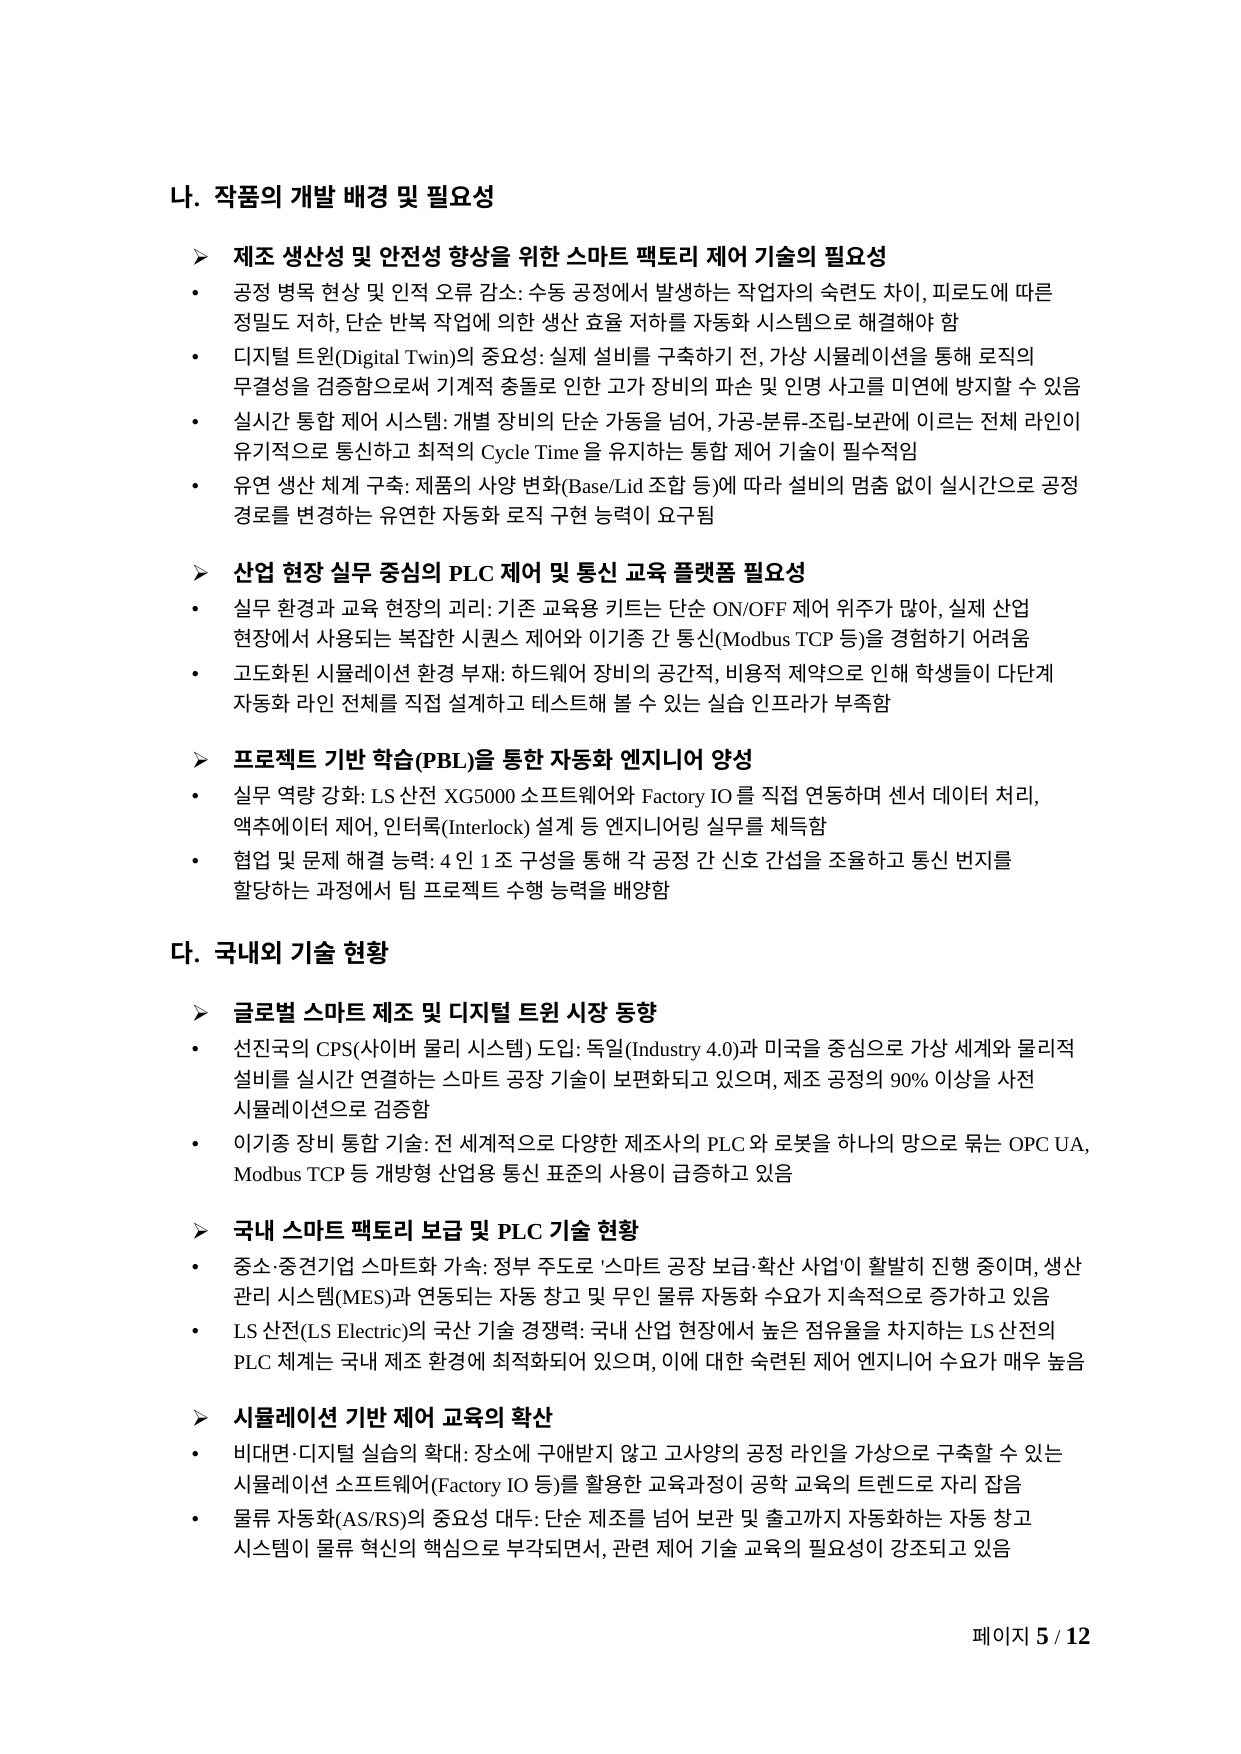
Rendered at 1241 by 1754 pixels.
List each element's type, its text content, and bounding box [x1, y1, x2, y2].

list 실시간 통합 제어 시스템: 개별 장비의 단순 가동을 넘어, 가공-분류-조립-보관에 이르는 전체 라인이 유기적으로 통신하고 최적의 Cycle Time을 유지하는 통합 제어 기술이 필수적임 [192, 405, 1090, 465]
list 중소·중견기업 스마트화 가속: 정부 주도로 '스마트 공장 보급·확산 사업'이 활발히 진행 중이며, 생산 관리 시스템(MES)과 연동되는 자동 창고 및 무인 물류 자동화 수요가 지속적으로 증가하고 있음 [192, 1250, 1090, 1311]
subtitle 국내외 기술 현황 [171, 934, 1090, 970]
subtitle 산업 현장 실무 중심의 PLC 제어 및 통신 교육 플랫폼 필요성 [192, 555, 1090, 588]
list 협업 및 문제 해결 능력: 4인 1조 구성을 통해 각 공정 간 신호 간섭을 조율하고 통신 번지를 할당하는 과정에서 팀 프로젝트 수행 능력을 배양함 [192, 844, 1090, 905]
list 비대면·디지털 실습의 확대: 장소에 구애받지 않고 고사양의 공정 라인을 가상으로 구축할 수 있는 시뮬레이션 소프트웨어(Factory IO 등)를 활용한 교육과정이 공학 교육의 트렌드로 자리 잡음 [192, 1438, 1090, 1498]
list 선진국의 CPS(사이버 물리 시스템) 도입: 독일(Industry 4.0)과 미국을 중심으로 가상 세계와 물리적 설비를 실시간 연결하는 스마트 공장 기술이 보편화되고 있으며, 제조 공정의 90% 이상을 사전 시뮬레이션으로 검증함 [192, 1033, 1090, 1123]
list LS산전(LS Electric)의 국산 기술 경쟁력: 국내 산업 현장에서 높은 점유율을 차지하는 LS산전의 PLC 체계는 국내 제조 환경에 최적화되어 있으며, 이에 대한 숙련된 제어 엔지니어 수요가 매우 높음 [192, 1315, 1090, 1375]
list 실무 환경과 교육 현장의 괴리: 기존 교육용 키트는 단순 ON/OFF 제어 위주가 많아, 실제 산업 현장에서 사용되는 복잡한 시퀀스 제어와 이기종 간 통신(Modbus TCP 등)을 경험하기 어려움 [192, 592, 1090, 653]
list 공정 병목 현상 및 인적 오류 감소: 수동 공정에서 발생하는 작업자의 숙련도 차이, 피로도에 따른 정밀도 저하, 단순 반복 작업에 의한 생산 효율 저하를 자동화 시스템으로 해결해야 함 [192, 276, 1090, 336]
list 물류 자동화(AS/RS)의 중요성 대두: 단순 제조를 넘어 보관 및 출고까지 자동화하는 자동 창고 시스템이 물류 혁신의 핵심으로 부각되면서, 관련 제어 기술 교육의 필요성이 강조되고 있음 [192, 1502, 1090, 1563]
list 이기종 장비 통합 기술: 전 세계적으로 다양한 제조사의 PLC와 로봇을 하나의 망으로 묶는 OPC UA, Modbus TCP 등 개방형 산업용 통신 표준의 사용이 급증하고 있음 [192, 1127, 1090, 1188]
list 고도화된 시뮬레이션 환경 부재: 하드웨어 장비의 공간적, 비용적 제약으로 인해 학생들이 다단계 자동화 라인 전체를 직접 설계하고 테스트해 볼 수 있는 실습 인프라가 부족함 [192, 657, 1090, 717]
subtitle 국내 스마트 팩토리 보급 및 PLC 기술 현황 [192, 1213, 1090, 1246]
subtitle 글로벌 스마트 제조 및 디지털 트윈 시장 동향 [192, 995, 1090, 1028]
list 실무 역량 강화: LS산전 XG5000 소프트웨어와 Factory IO를 직접 연동하며 센서 데이터 처리, 액추에이터 제어, 인터록(Interlock) 설계 등 엔지니어링 실무를 체득함 [192, 780, 1090, 840]
subtitle 작품의 개발 배경 및 필요성 [171, 177, 1090, 213]
list 유연 생산 체계 구축: 제품의 사양 변화(Base/Lid 조합 등)에 따라 설비의 멈춤 없이 실시간으로 공정 경로를 변경하는 유연한 자동화 로직 구현 능력이 요구됨 [192, 469, 1090, 530]
subtitle 프로젝트 기반 학습(PBL)을 통한 자동화 엔지니어 양성 [192, 742, 1090, 776]
subtitle 제조 생산성 및 안전성 향상을 위한 스마트 팩토리 제어 기술의 필요성 [192, 238, 1090, 272]
subtitle 시뮬레이션 기반 제어 교육의 확산 [192, 1400, 1090, 1433]
list 디지털 트윈(Digital Twin)의 중요성: 실제 설비를 구축하기 전, 가상 시뮬레이션을 통해 로직의 무결성을 검증함으로써 기계적 충돌로 인한 고가 장비의 파손 및 인명 사고를 미연에 방지할 수 있음 [192, 340, 1090, 401]
